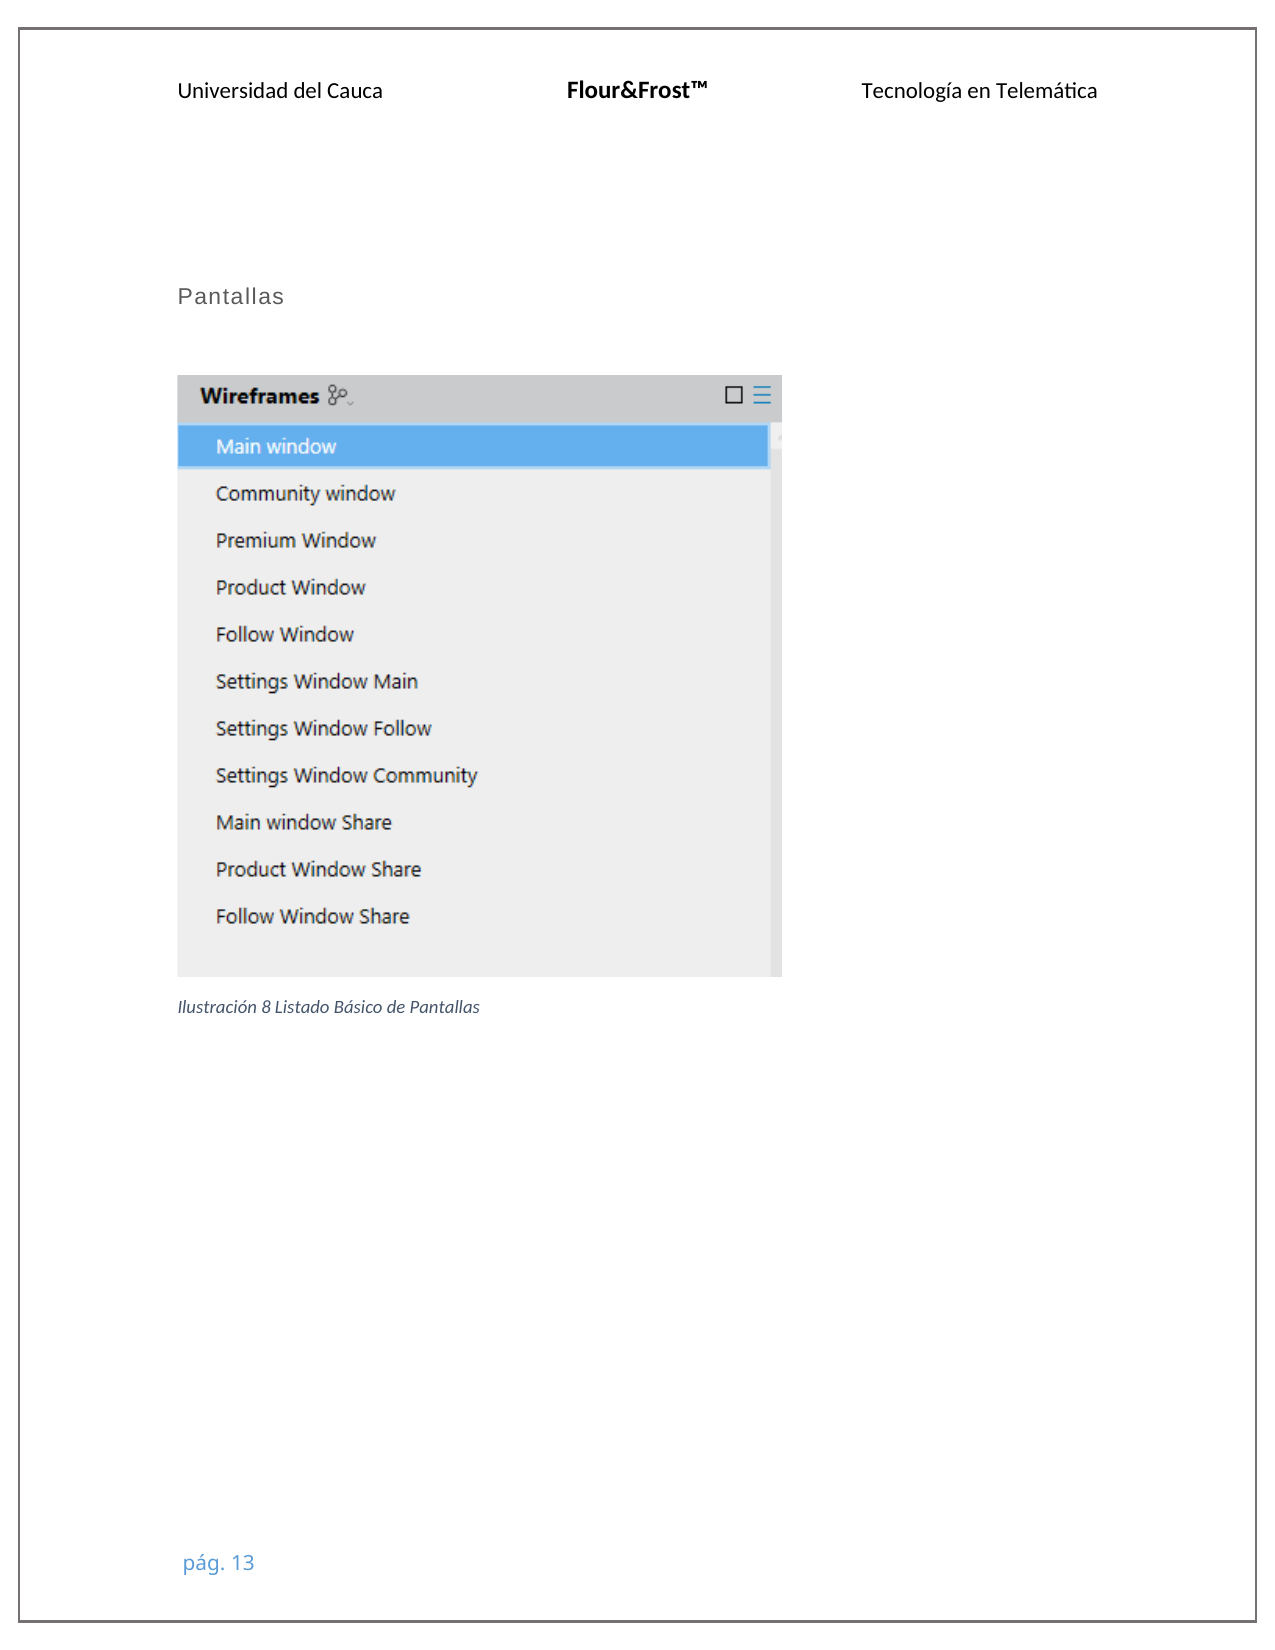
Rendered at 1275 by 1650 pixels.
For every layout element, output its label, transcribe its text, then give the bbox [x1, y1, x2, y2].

picture [177, 375, 782, 977]
subtitle Pantallas [177, 283, 1098, 309]
text Ilustración 8 Listado Básico de Pantallas [177, 995, 1098, 1018]
